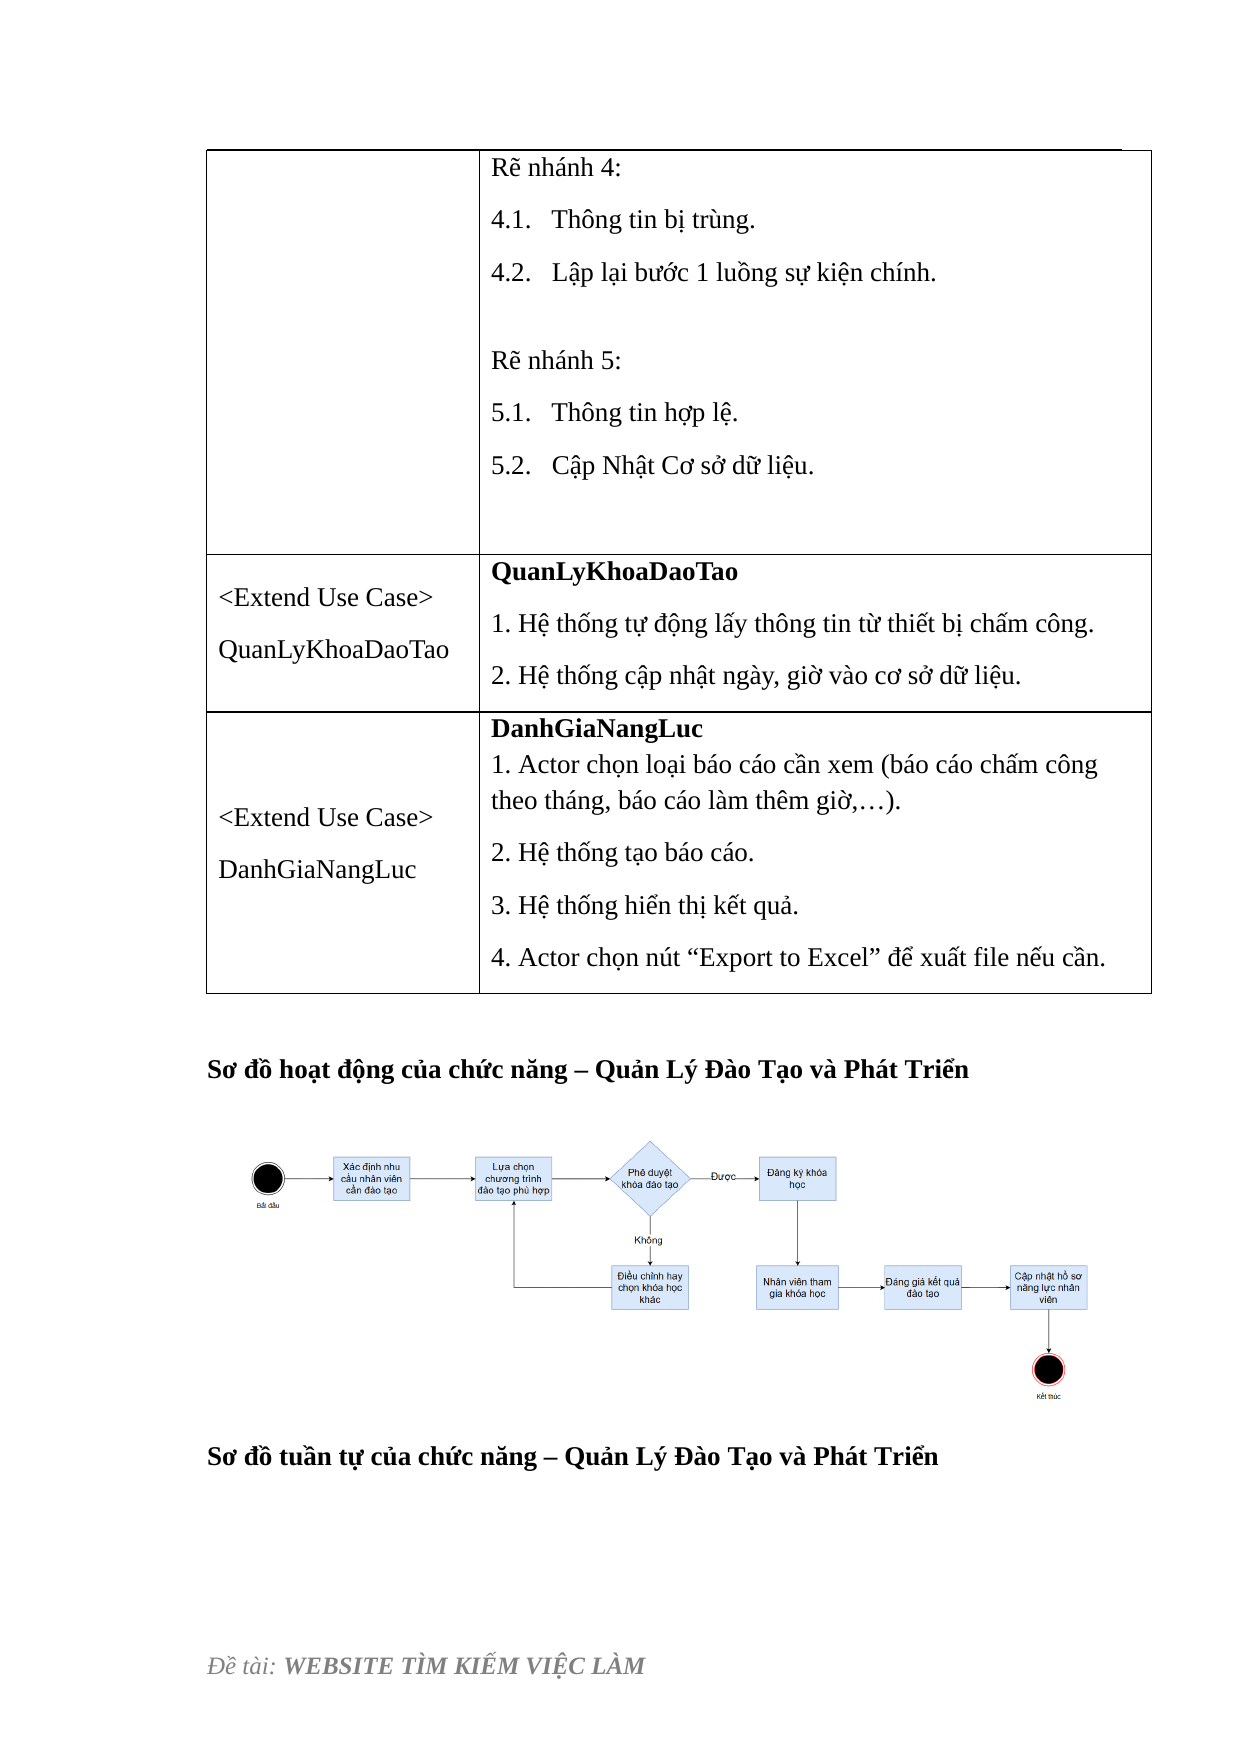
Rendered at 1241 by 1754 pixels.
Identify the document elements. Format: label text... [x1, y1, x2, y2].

picture [206, 1100, 1123, 1425]
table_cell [207, 151, 479, 553]
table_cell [480, 151, 1151, 553]
table_cell <Extend Use Case> QuanLyKhoaDaoTao [207, 555, 479, 711]
text Sơ đồ hoạt động của chức năng – Quản Lý Đào Tạo và Phát Triển Sơ đồ tuần tự của chức năng – Quản Lý Đào Tạo và Phát Triển Sơ đồ trạng thái của chức năng – Quản Lý Đào Tạo và Phát Triển [207, 1425, 1122, 1472]
text Sơ đồ hoạt động của chức năng – Quản Lý Đào Tạo và Phát Triển Sơ đồ tuần tự của chức năng – Quản Lý Đào Tạo và Phát Triển Sơ đồ trạng thái của chức năng – Quản Lý Đào Tạo và Phát Triển [207, 1007, 1122, 1100]
table_cell DanhGiaNangLuc 1. Actor chọn loại báo cáo cần xem (báo cáo chấm công theo tháng, báo cáo làm thêm giờ,…). 2. Hệ thống tạo báo cáo. 3. Hệ thống hiển thị kết quả. 4. Actor chọn nút “Export to Excel” để xuất file nếu cần. [480, 713, 1151, 993]
table_cell <Extend Use Case> DanhGiaNangLuc [207, 713, 479, 993]
table_cell QuanLyKhoaDaoTao 1. Hệ thống tự động lấy thông tin từ thiết bị chấm công. 2. Hệ thống cập nhật ngày, giờ vào cơ sở dữ liệu. [480, 555, 1151, 711]
